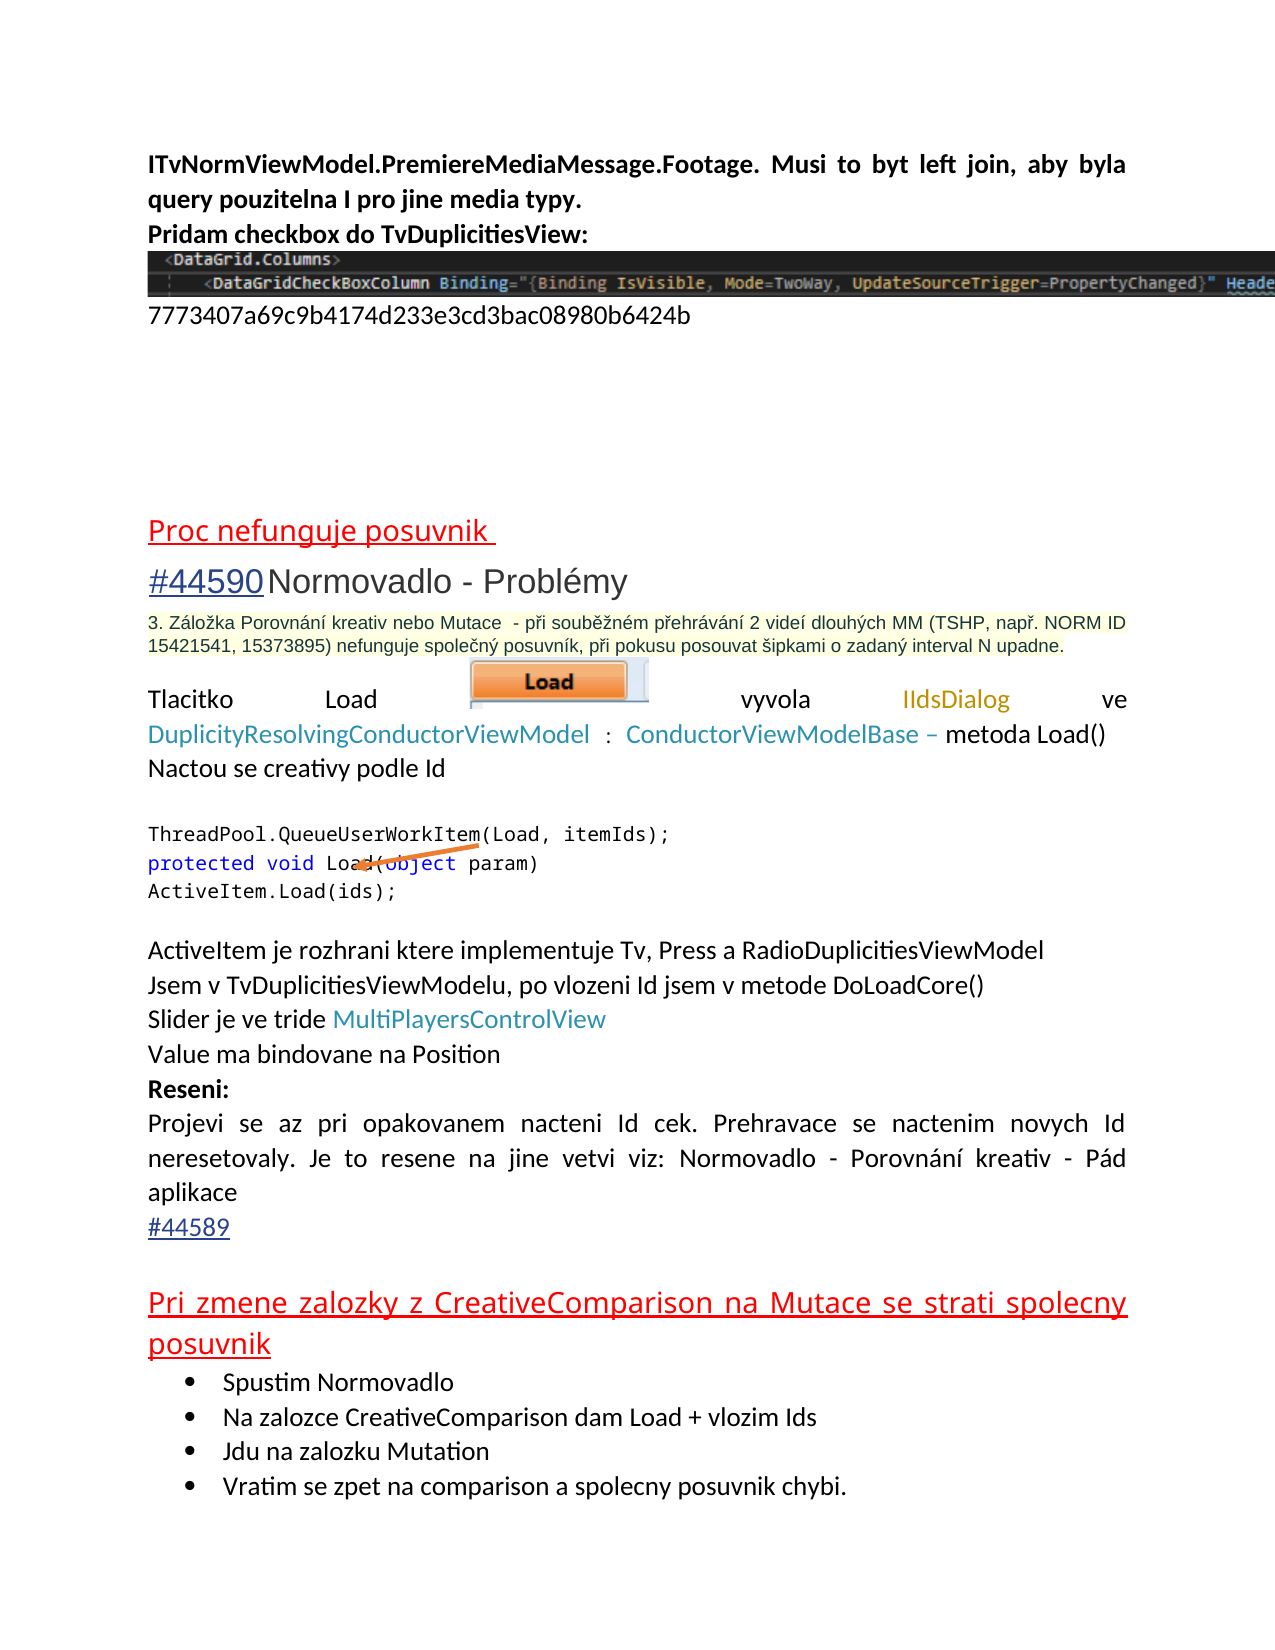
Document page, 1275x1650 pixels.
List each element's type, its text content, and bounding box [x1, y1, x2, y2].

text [148, 148, 1127, 215]
text 7773407a69c9b4174d233e3cd3bac08980b6424b [148, 298, 1127, 331]
table_header #44590 [148, 552, 266, 612]
table_header Normovadlo - Problémy [266, 552, 630, 612]
text Nactou se creativy podle Id [148, 751, 1127, 784]
subtitle Pri zmene zalozky z CreativeComparison na Mutace se strati spolecny posuvnik [148, 1318, 1127, 1363]
text Projevi se az pri opakovanem nacteni Id cek. Prehravace se nactenim novych Id neresetovaly. Je to resene na jine vetvi viz: Normovadlo - Porovnání kreativ - Pád aplikace [148, 1106, 1127, 1209]
text 3. Záložka Porovnání kreativ nebo Mutace - při souběžném přehrávání 2 videí dlouhých MM (TSHP, např. NORM ID 15421541, 15373895) nefunguje společný posuvník, při pokusu posouvat šipkami o zadaný interval N upadne. [148, 633, 1127, 656]
text Jsem v TvDuplicitiesViewModelu, po vlozeni Id jsem v metode DoLoadCore() [148, 968, 1127, 1001]
text Value ma bindovane na Position [148, 1037, 1127, 1070]
text Pridam checkbox do TvDuplicitiesView: [148, 217, 1127, 250]
text Tlacitko Load vyvola IIdsDialog ve DuplicityResolvingConductorViewModel : ConductorViewModelBase – metoda Load() [148, 657, 1127, 750]
subtitle Proc nefunguje posuvnik [148, 510, 1127, 549]
text ThreadPool.QueueUserWorkItem(Load, itemIds); [148, 821, 1127, 848]
list Jdu na zalozku Mutation [185, 1434, 1127, 1467]
text ActiveItem je rozhrani ktere implementuje Tv, Press a RadioDuplicitiesViewModel [148, 933, 1127, 967]
text #44589 [148, 1210, 1127, 1243]
list Spustim Normovadlo [185, 1365, 1127, 1398]
list Na zalozce CreativeComparison dam Load + vlozim Ids [185, 1400, 1127, 1433]
text protected void Load(object param) [148, 849, 1127, 876]
text Slider je ve tride MultiPlayersControlView [148, 1003, 1127, 1036]
text ActiveItem.Load(ids); [148, 877, 1127, 904]
text Reseni: [148, 1072, 1127, 1105]
list Vratim se zpet na comparison a spolecny posuvnik chybi. [185, 1469, 1127, 1502]
subtitle Pri zmene zalozky z CreativeComparison na Mutace se strati spolecny posuvnik [148, 1282, 1127, 1315]
